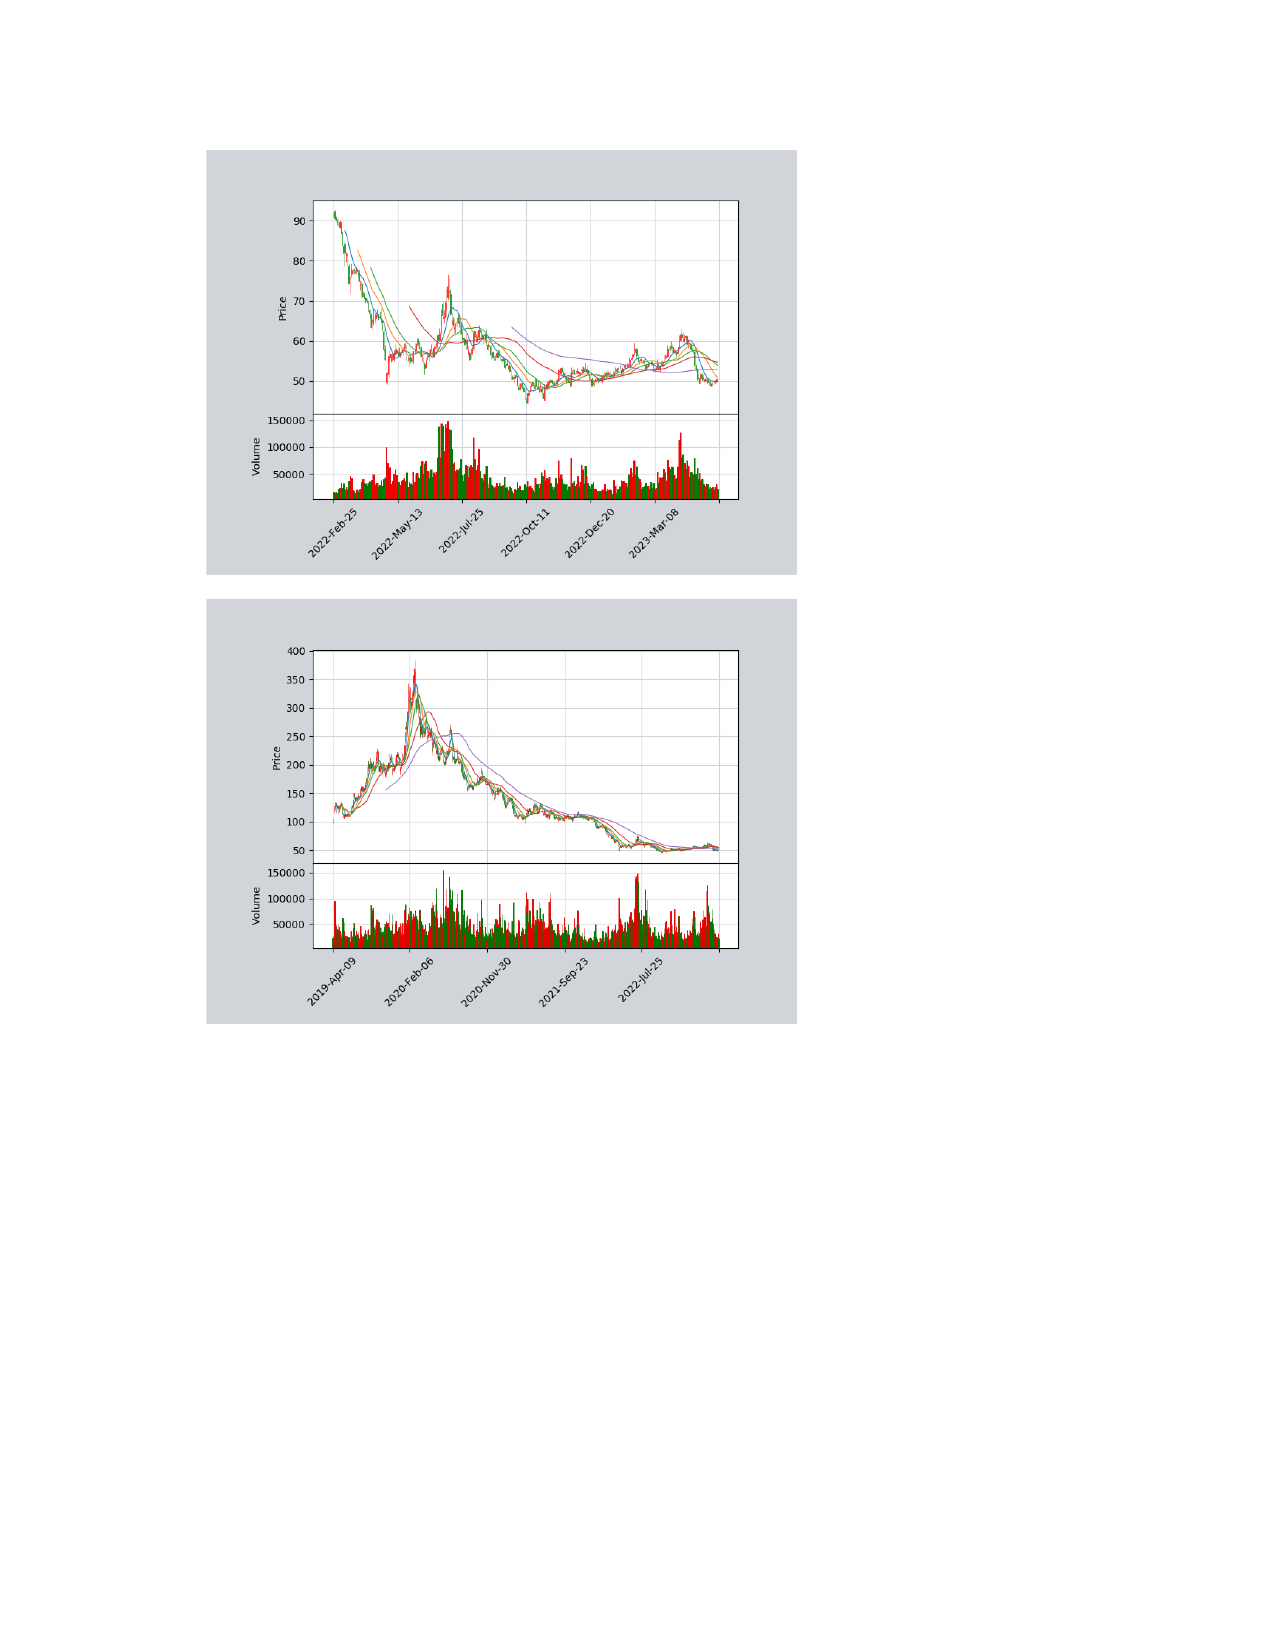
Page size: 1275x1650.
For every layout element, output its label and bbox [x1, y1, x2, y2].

picture [206, 150, 797, 575]
picture [206, 599, 797, 1024]
